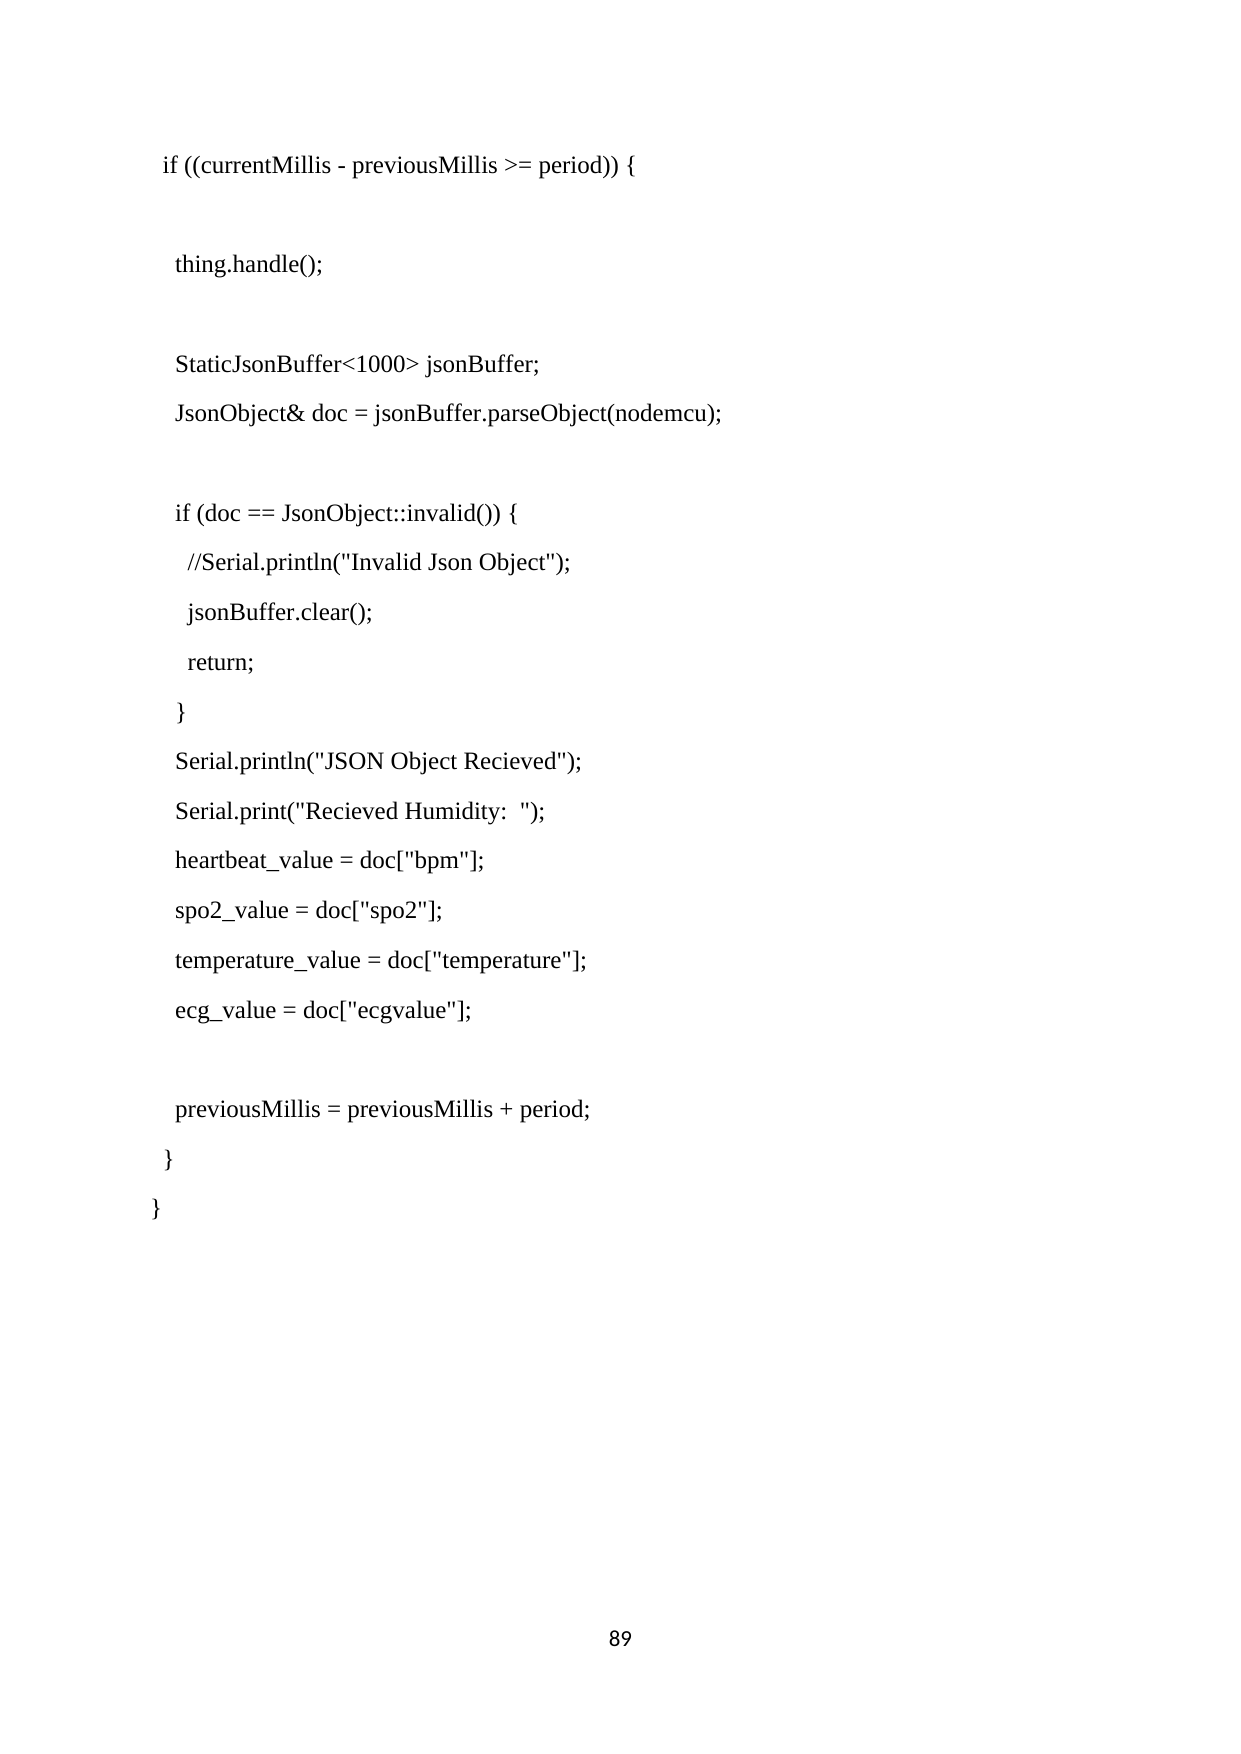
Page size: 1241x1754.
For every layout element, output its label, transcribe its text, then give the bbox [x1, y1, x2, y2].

text } [150, 1193, 1090, 1222]
text jsonBuffer.clear(); [150, 597, 1090, 626]
text if (doc == JsonObject::invalid()) { [150, 498, 1090, 527]
text return; [150, 647, 1090, 676]
text Serial.println("JSON Object Recieved"); [150, 746, 1090, 775]
text StaticJsonBuffer<1000> jsonBuffer; [150, 349, 1090, 377]
text spo2_value = doc["spo2"]; [150, 895, 1090, 924]
text } [150, 697, 1090, 725]
text temperature_value = doc["temperature"]; [150, 945, 1090, 974]
text Serial.print("Recieved Humidity: "); [150, 796, 1090, 825]
text JsonObject& doc = jsonBuffer.parseObject(nodemcu); [150, 398, 1090, 427]
text ecg_value = doc["ecgvalue"]; [150, 995, 1090, 1023]
text heartbeat_value = doc["bpm"]; [150, 846, 1090, 874]
text } [150, 1144, 1090, 1172]
text thing.handle(); [150, 249, 1090, 278]
text if ((currentMillis - previousMillis >= period)) { [150, 150, 1090, 179]
text //Serial.println("Invalid Json Object"); [150, 547, 1090, 576]
text previousMillis = previousMillis + period; [150, 1094, 1090, 1123]
